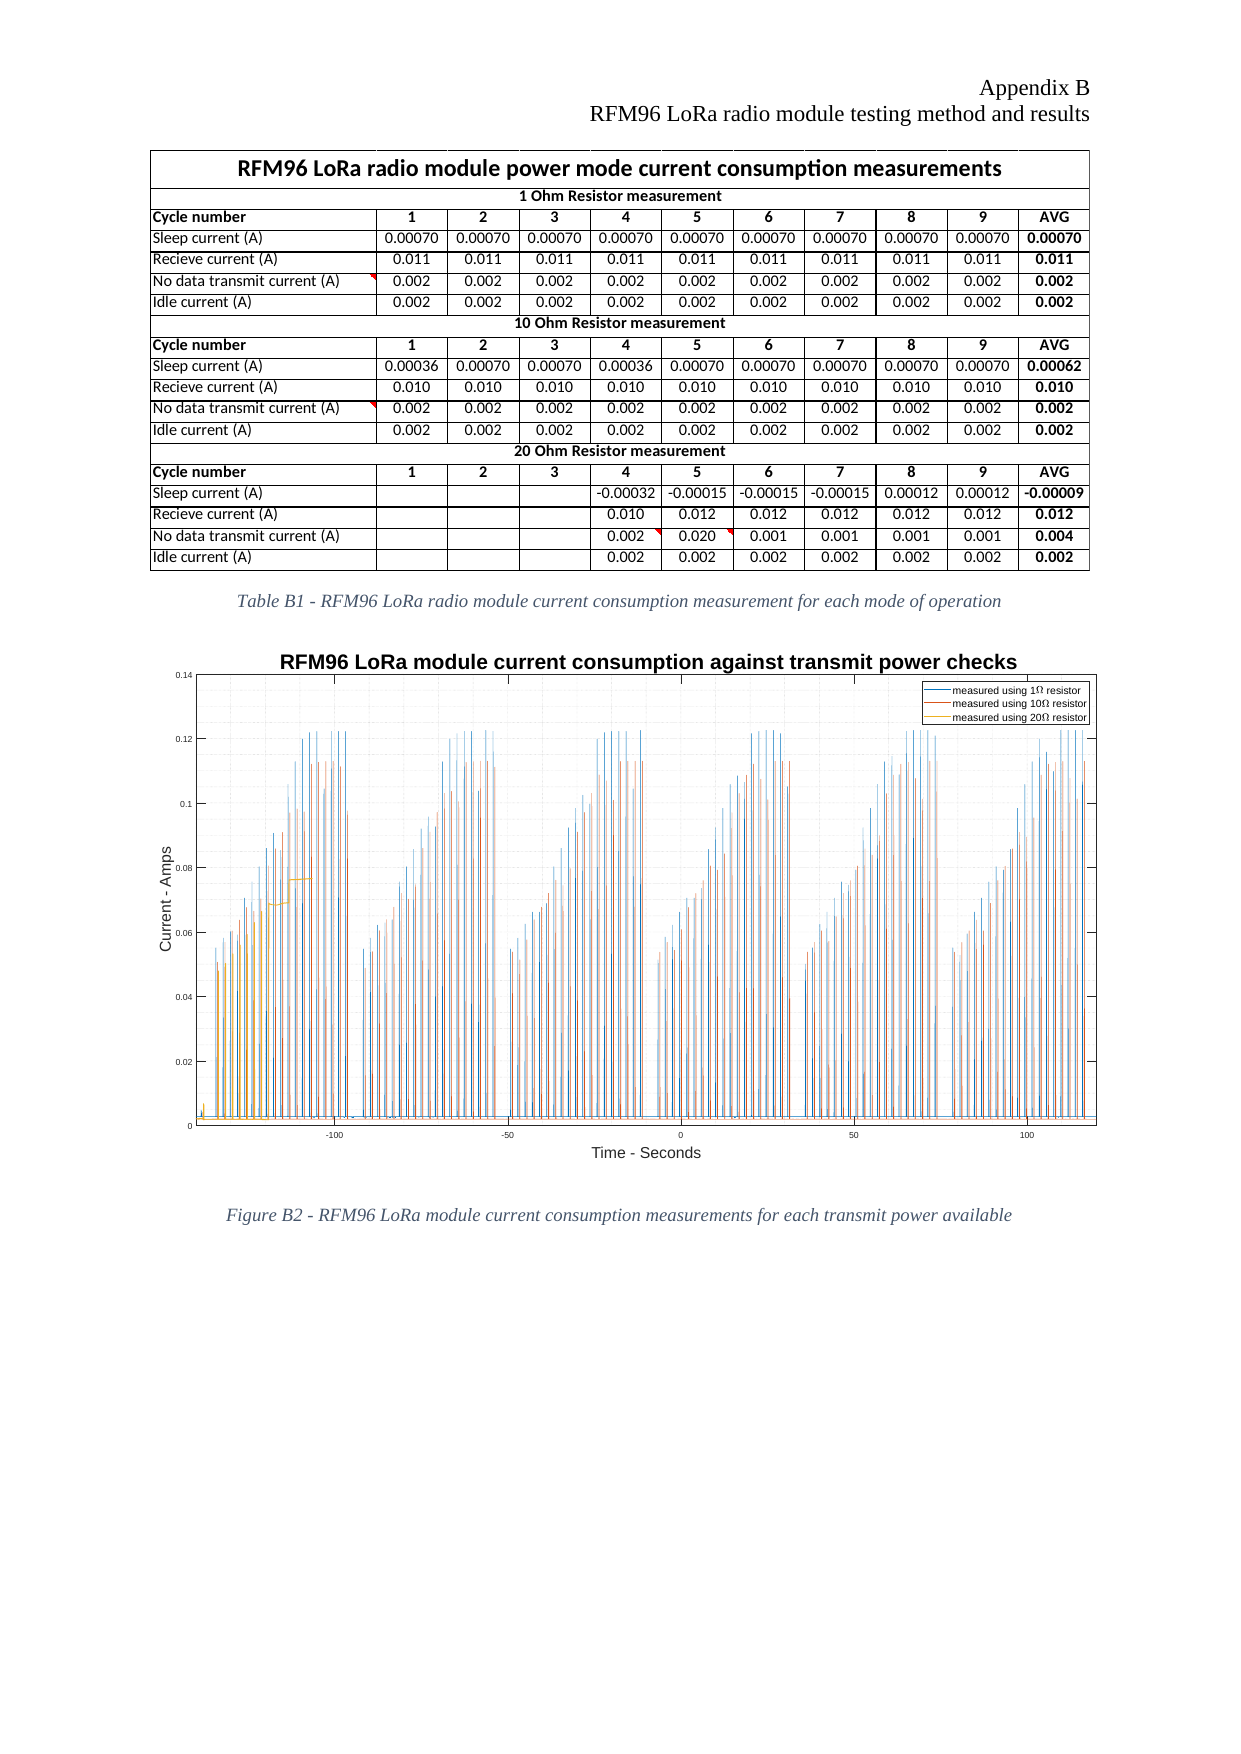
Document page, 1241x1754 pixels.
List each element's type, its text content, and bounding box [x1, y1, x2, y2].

text Figure B2 - RFM96 LoRa module current consumption measurements for each transmit power available [150, 1204, 1090, 1226]
text Table B1 - RFM96 LoRa radio module current consumption measurement for each mode of operation [150, 590, 1090, 612]
